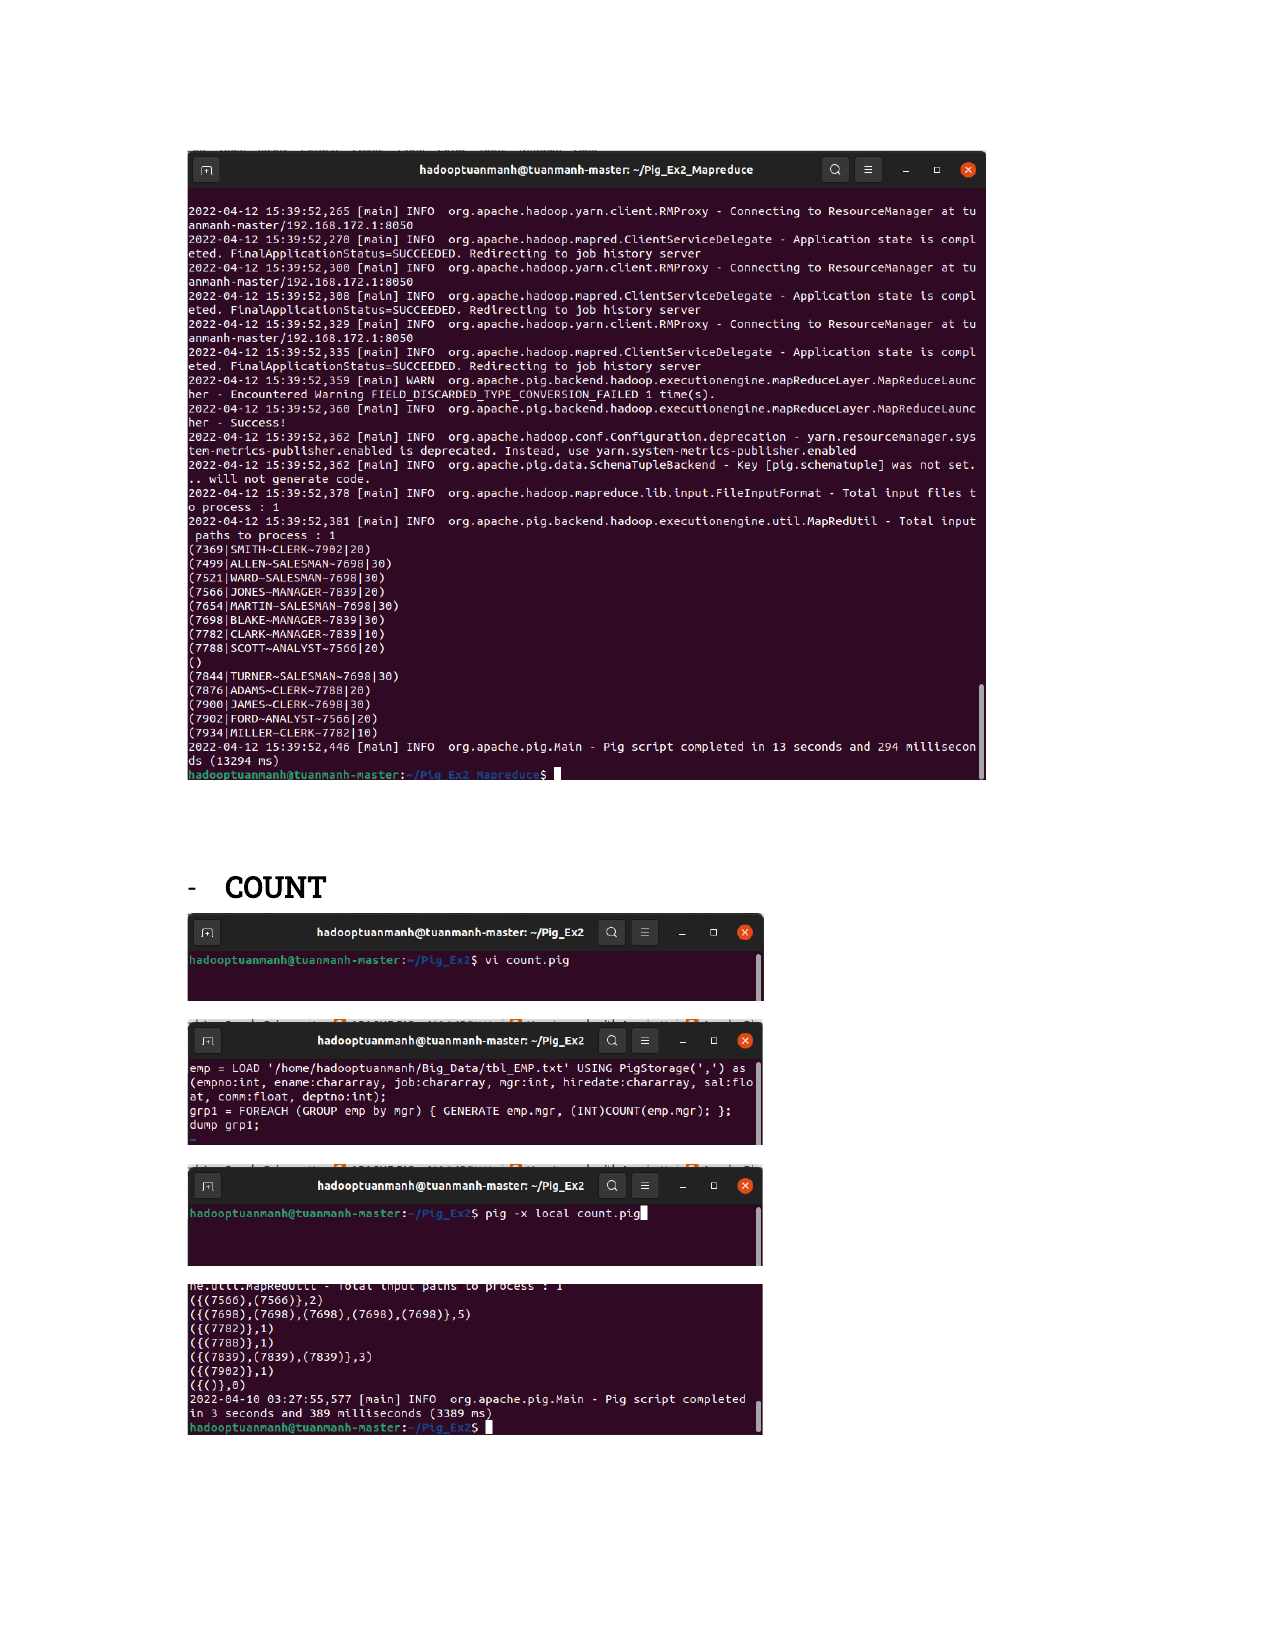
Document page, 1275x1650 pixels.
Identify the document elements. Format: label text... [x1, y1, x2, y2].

picture [187, 1019, 763, 1145]
picture [187, 913, 764, 1001]
picture [187, 150, 986, 780]
subtitle COUNT [187, 867, 1125, 905]
picture [187, 1284, 763, 1435]
picture [187, 1164, 763, 1266]
